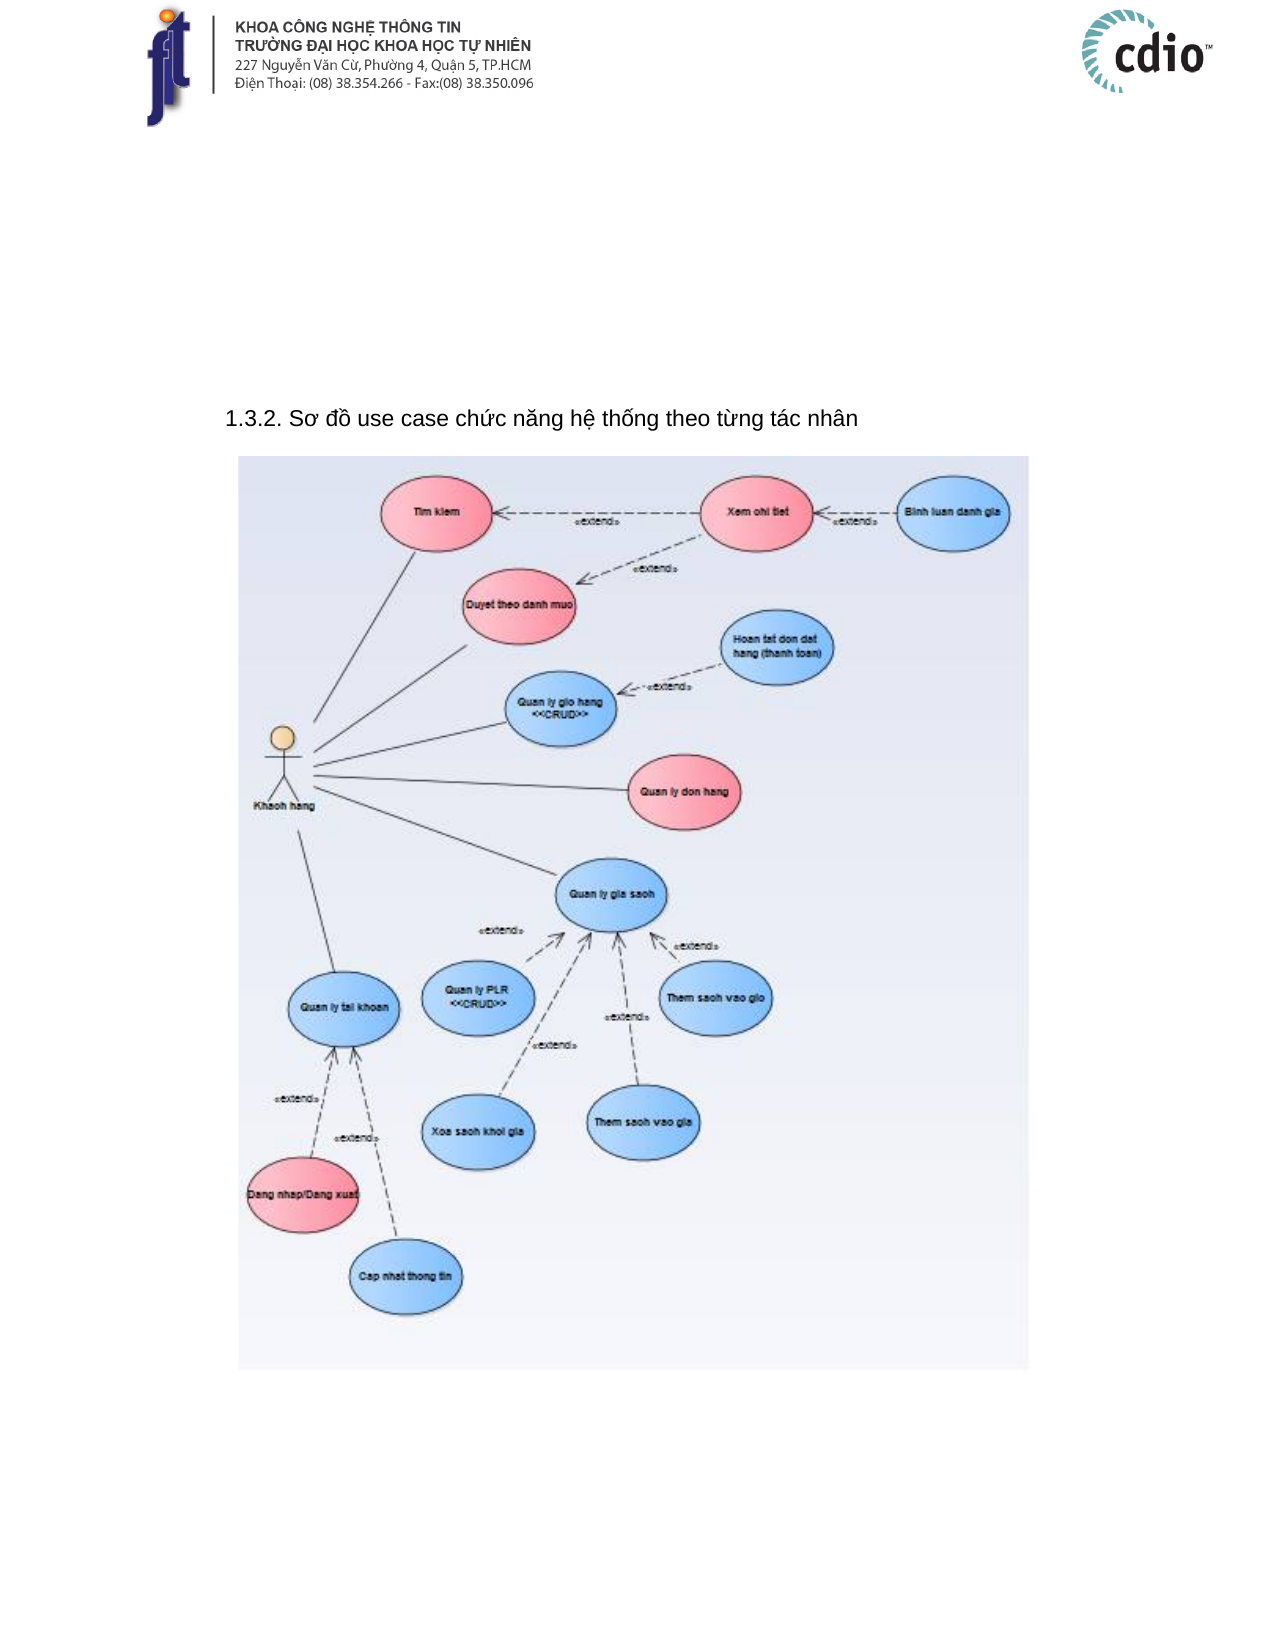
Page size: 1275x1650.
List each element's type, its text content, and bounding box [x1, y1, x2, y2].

text 1.3.2. Sơ đồ use case chức năng hệ thống theo từng tác nhân [150, 405, 1125, 432]
picture [238, 456, 1037, 1381]
picture [125, 0, 1224, 149]
